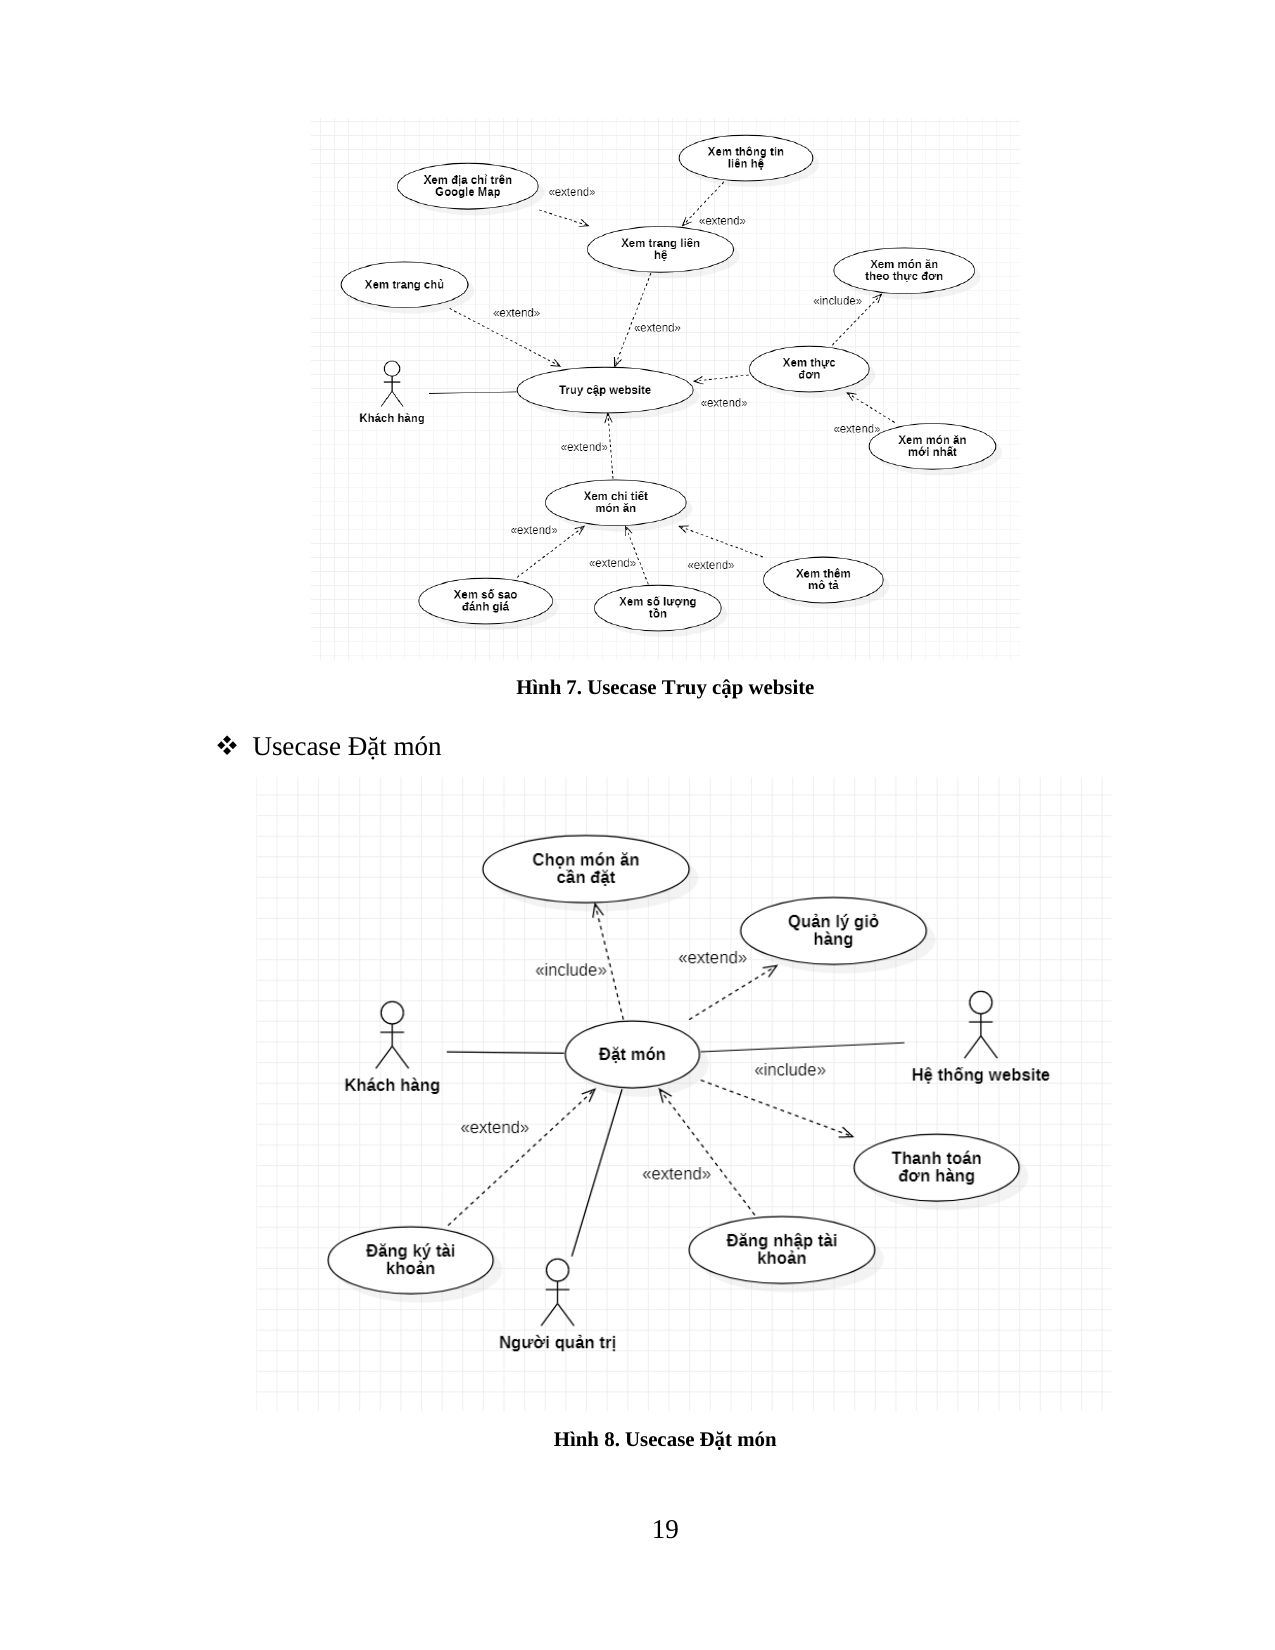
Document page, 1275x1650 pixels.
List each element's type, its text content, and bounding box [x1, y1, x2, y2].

picture [256, 777, 1112, 1411]
picture [310, 118, 1020, 660]
list Usecase Đặt món [215, 730, 1153, 762]
